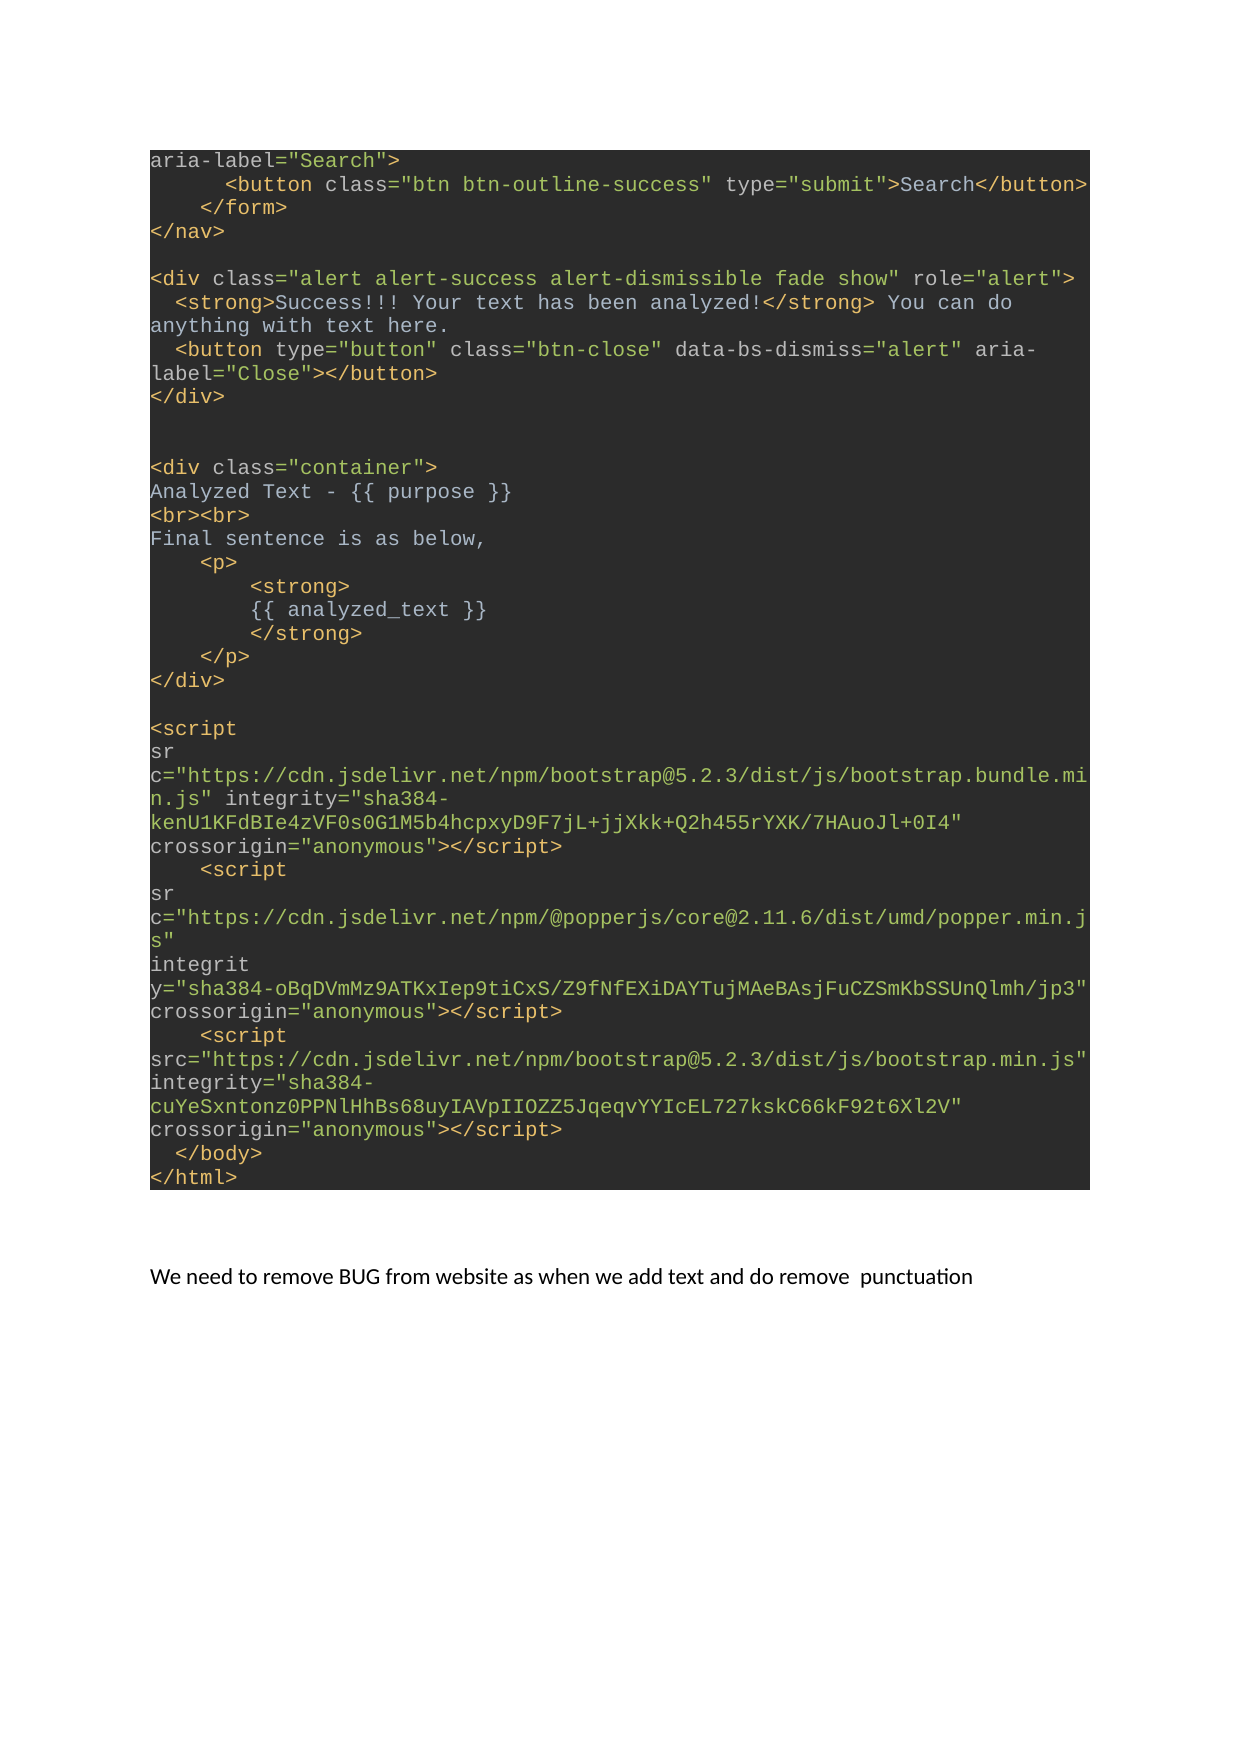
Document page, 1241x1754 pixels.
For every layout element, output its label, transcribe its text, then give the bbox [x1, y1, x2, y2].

text We need to remove BUG from website as when we add text and do remove punctuation [150, 1262, 1090, 1290]
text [150, 150, 1090, 1190]
